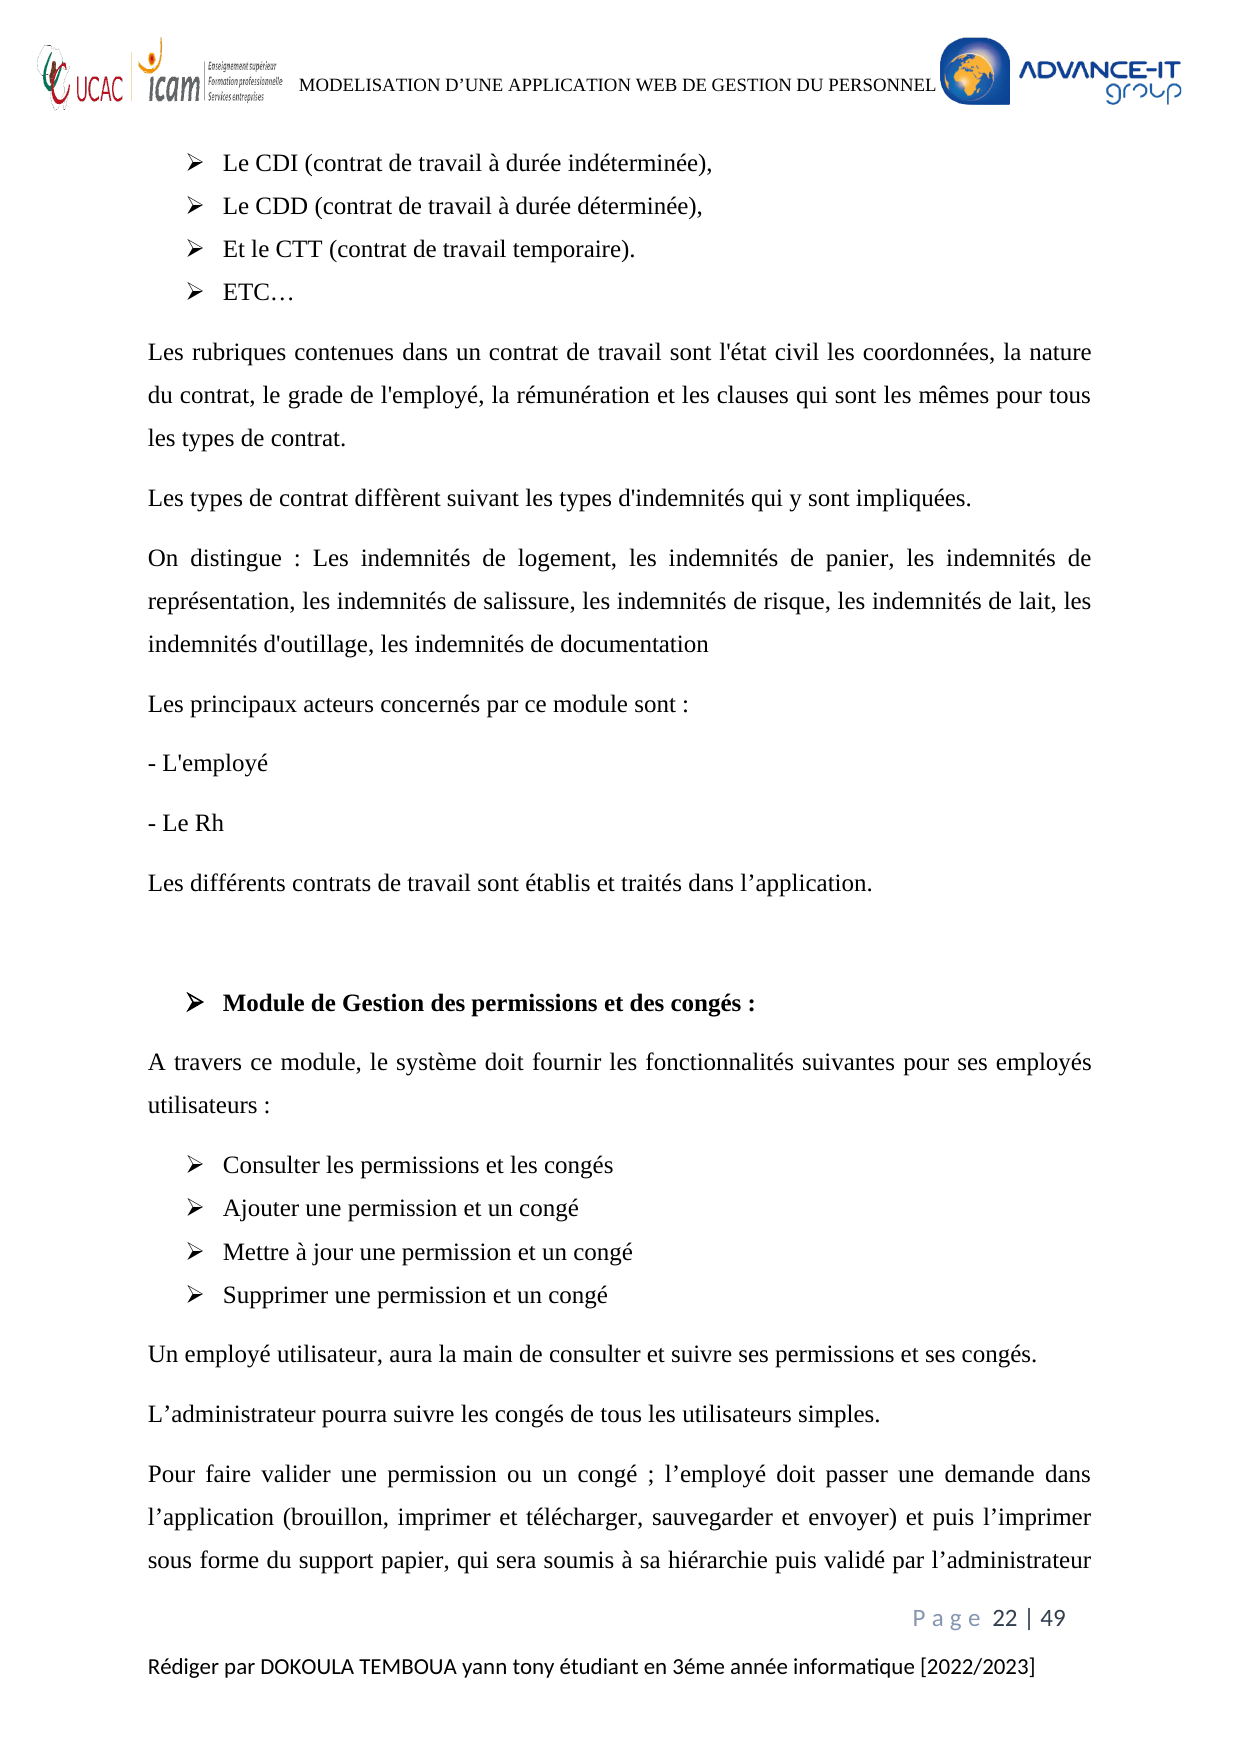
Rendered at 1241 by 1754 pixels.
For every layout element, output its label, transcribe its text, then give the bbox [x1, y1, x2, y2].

text Les principaux acteurs concernés par ce module sont : [148, 689, 1092, 717]
list Le CDI (contrat de travail à durée indéterminée), [185, 148, 1092, 176]
text Un employé utilisateur, aura la main de consulter et suivre ses permissions et ses congés. [148, 1339, 1092, 1368]
list Module de Gestion des permissions et des congés : [185, 988, 1092, 1016]
text Les différents contrats de travail sont établis et traités dans l’application. [148, 868, 1092, 897]
text A travers ce module, le système doit fournir les fonctionnalités suivantes pour ses employés utilisateurs : [148, 1047, 1092, 1119]
list Ajouter une permission et un congé [185, 1193, 1092, 1222]
list Mettre à jour une permission et un congé [185, 1237, 1092, 1265]
text - L'employé [148, 748, 1092, 777]
text Les types de contrat diffèrent suivant les types d'indemnités qui y sont impliquées. [148, 483, 1092, 512]
picture [31, 29, 288, 119]
list Le CDD (contrat de travail à durée déterminée), [185, 191, 1092, 219]
text - Le Rh [148, 808, 1092, 837]
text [148, 1459, 1092, 1574]
list Consulter les permissions et les congés [185, 1150, 1092, 1179]
list ETC… [185, 277, 1092, 306]
list Supprimer une permission et un congé [185, 1280, 1092, 1308]
text On distingue : Les indemnités de logement, les indemnités de panier, les indemnités de représentation, les indemnités de salissure, les indemnités de risque, les indemnités de lait, les indemnités d'outillage, les indemnités de documentation [148, 543, 1092, 658]
text L’administrateur pourra suivre les congés de tous les utilisateurs simples. [148, 1399, 1092, 1428]
text Les rubriques contenues dans un contrat de travail sont l'état civil les coordonnées, la nature du contrat, le grade de l'employé, la rémunération et les clauses qui sont les mêmes pour tous les types de contrat. [148, 337, 1092, 452]
list Et le CTT (contrat de travail temporaire). [185, 234, 1092, 263]
picture [931, 37, 1182, 113]
